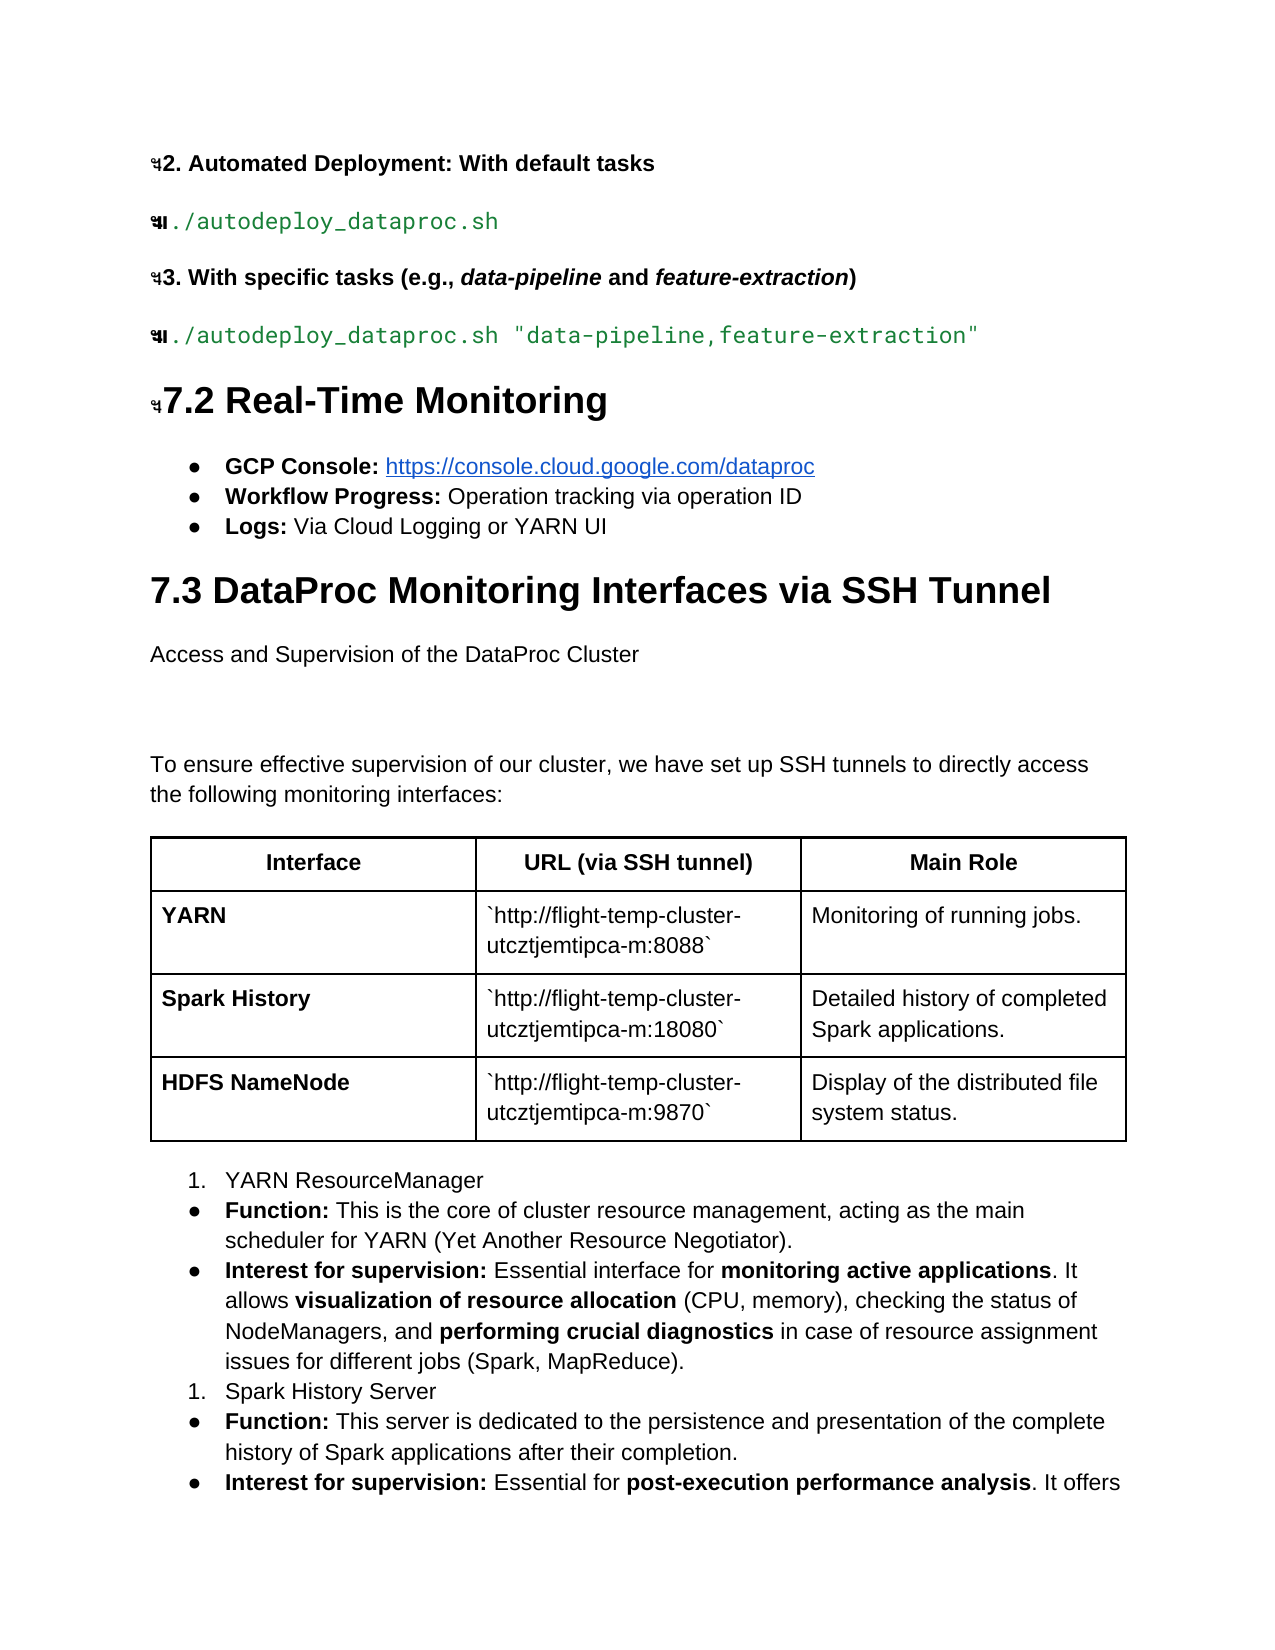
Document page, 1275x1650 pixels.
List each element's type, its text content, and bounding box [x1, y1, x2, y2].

text ./autodeploy_dataproc.sh "data-pipeline,feature-extraction" [150, 319, 1125, 349]
table_cell Monitoring of running jobs. [802, 892, 1125, 973]
table_cell Display of the distributed file system status. [802, 1058, 1125, 1139]
table_cell `http://flight-temp-cluster-utcztjemtipca-m:18080` [477, 975, 800, 1056]
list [187, 1469, 1125, 1495]
table_cell `http://flight-temp-cluster-utcztjemtipca-m:9870` [477, 1058, 800, 1139]
text To ensure effective supervision of our cluster, we have set up SSH tunnels to directly access the following monitoring interfaces: [150, 751, 1125, 808]
table_header URL (via SSH tunnel) [477, 839, 800, 889]
table_cell `http://flight-temp-cluster-utcztjemtipca-m:8088` [477, 892, 800, 973]
subtitle 7.3 DataProc Monitoring Interfaces via SSH Tunnel [150, 568, 1125, 612]
list Spark History Server [187, 1378, 1125, 1404]
list Logs: Via Cloud Logging or YARN UI [187, 513, 1125, 539]
text 2. Automated Deployment: With default tasks [150, 150, 1125, 176]
table_header Interface [152, 839, 475, 889]
list Function: This server is dedicated to the persistence and presentation of the complete history of Spark applications after their completion. [187, 1408, 1125, 1465]
table_cell Detailed history of completed Spark applications. [802, 975, 1125, 1056]
table_cell HDFS NameNode [152, 1058, 475, 1139]
list GCP Console: https://console.cloud.google.com/dataproc [187, 453, 1125, 479]
table_cell Spark History [152, 975, 475, 1056]
subtitle 7.2 Real-Time Monitoring [150, 379, 1125, 422]
text ./autodeploy_dataproc.sh [150, 205, 1125, 235]
list Workflow Progress: Operation tracking via operation ID [187, 483, 1125, 509]
list YARN ResourceManager [187, 1167, 1125, 1193]
list Interest for supervision: Essential interface for monitoring active applications. It allows visualization of resource allocation (CPU, memory), checking the status of NodeManagers, and performing crucial diagnostics in case of resource assignment issues for different jobs (Spark, MapReduce). [187, 1257, 1125, 1374]
table_cell YARN [152, 892, 475, 973]
text 3. With specific tasks (e.g., data-pipeline and feature-extraction) [150, 264, 1125, 291]
table_header Main Role [802, 839, 1125, 889]
list Function: This is the core of cluster resource management, acting as the main scheduler for YARN (Yet Another Resource Negotiator). [187, 1197, 1125, 1253]
text Access and Supervision of the DataProc Cluster [150, 641, 1125, 668]
